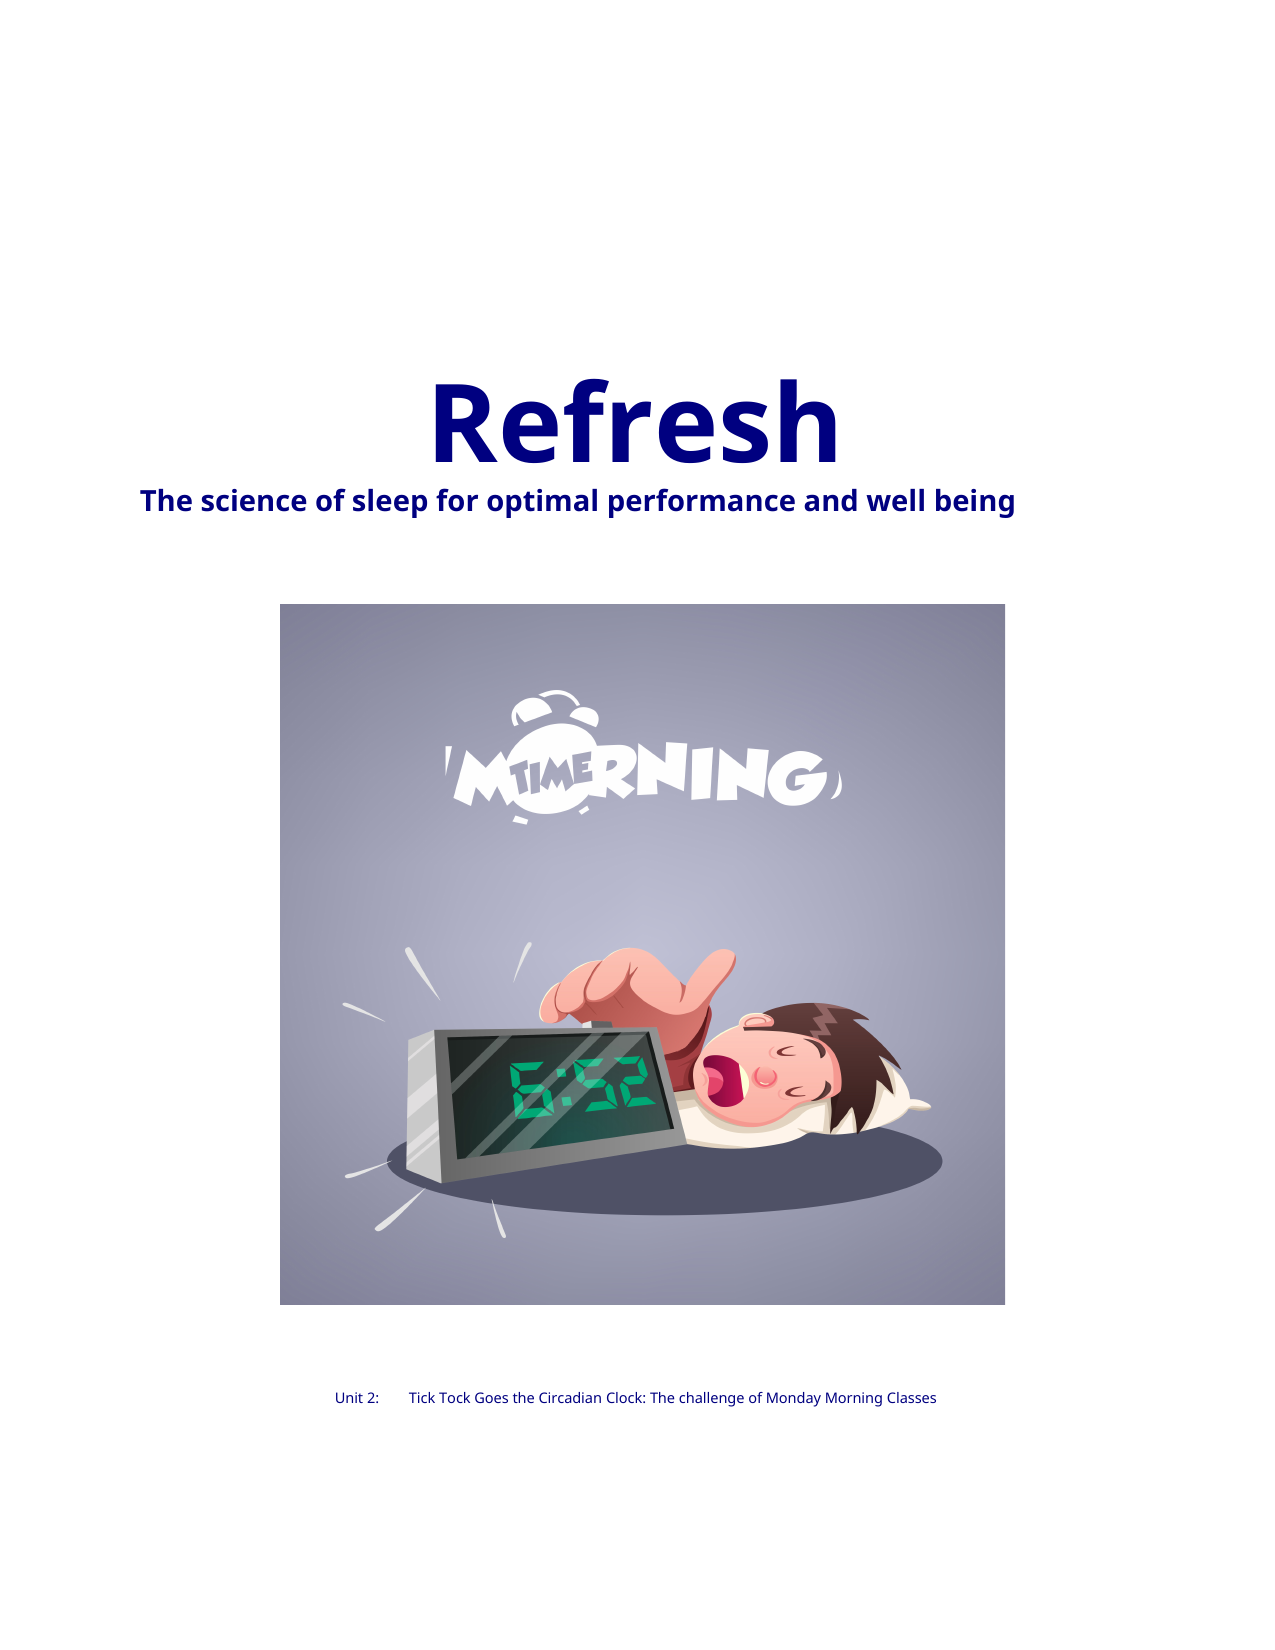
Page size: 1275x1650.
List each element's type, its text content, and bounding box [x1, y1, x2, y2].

picture [280, 604, 1006, 1305]
subtitle Refresh [175, 279, 1095, 480]
subtitle The science of sleep for optimal performance and well being [139, 481, 1131, 520]
subtitle Unit 2: Tick Tock Goes the Circadian Clock: The challenge of Monday Morning Classes [215, 1377, 1056, 1407]
